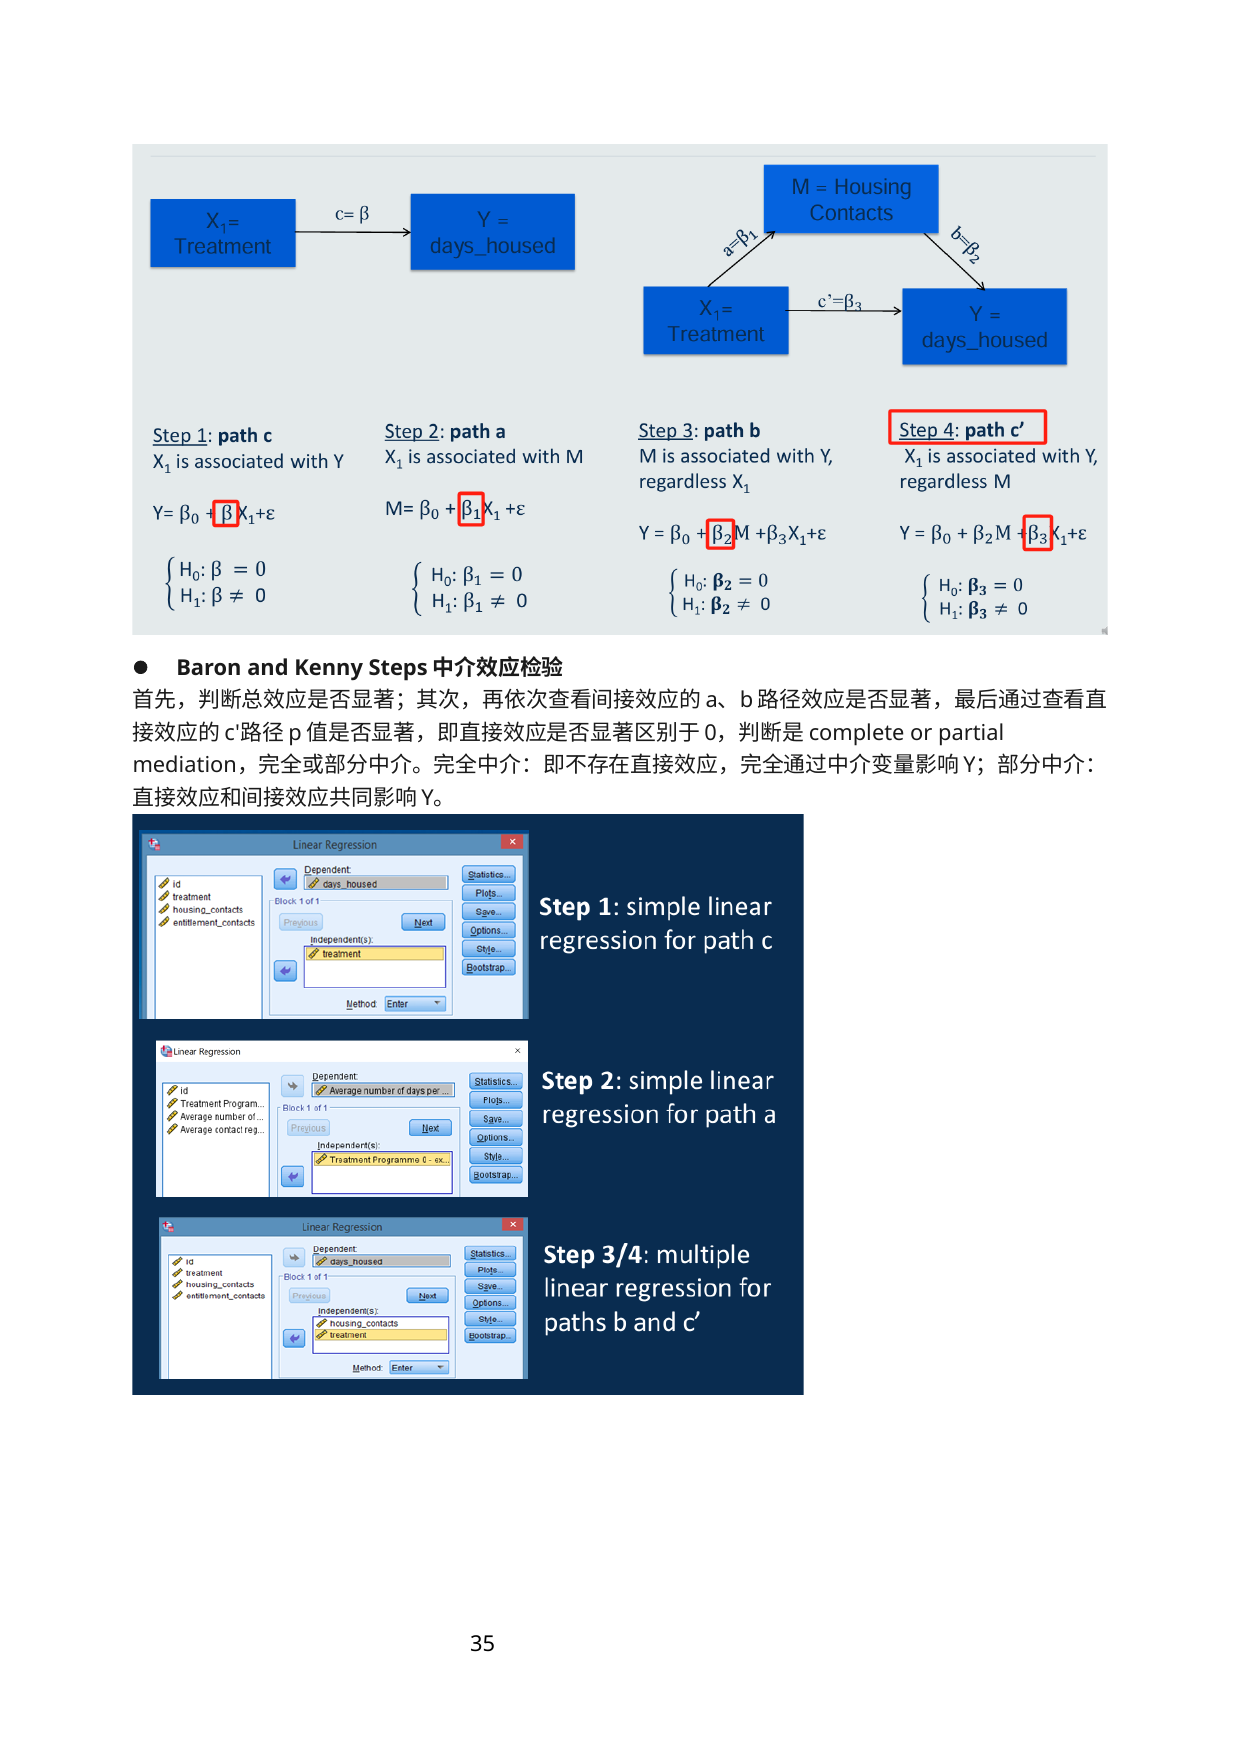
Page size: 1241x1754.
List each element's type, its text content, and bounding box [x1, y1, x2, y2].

list 首先，判断总效应是否显著；其次，再依次查看间接效应的a、b路径效应是否显著，最后通过查看直接效应的c'路径p值是否显著，即直接效应是否显著区别于0，判断是complete or partial mediation，完全或部分中介。完全中介：即不存在直接效应，完全通过中介变量影响Y；部分中介：直接效应和间接效应共同影响Y。 [132, 682, 1108, 812]
picture [132, 814, 804, 1395]
list Baron and Kenny Steps中介效应检验 [132, 649, 1108, 682]
picture [132, 144, 1108, 635]
